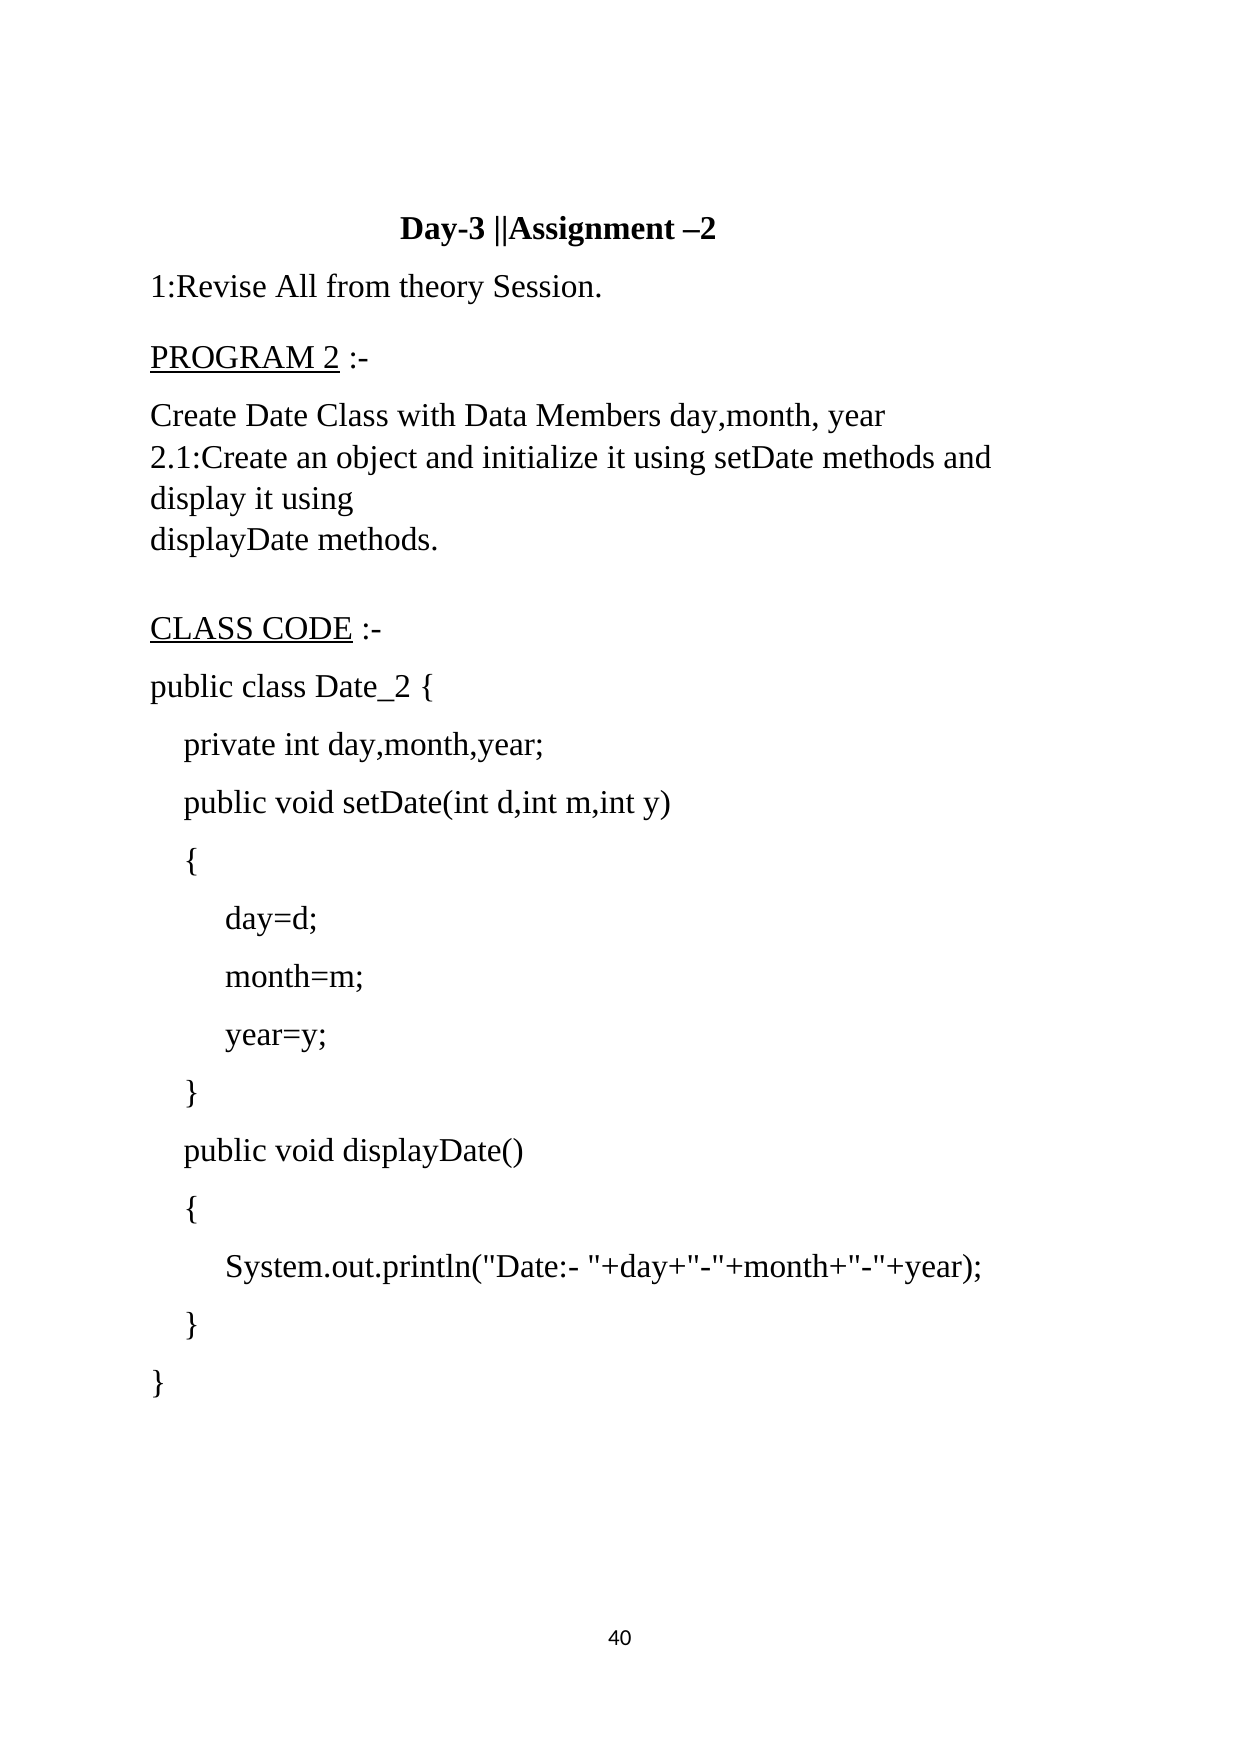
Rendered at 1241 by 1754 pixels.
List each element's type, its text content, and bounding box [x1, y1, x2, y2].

text public class Date_2 { [150, 666, 1090, 704]
text System.out.println("Date:- "+day+"-"+month+"-"+year); [150, 1246, 1090, 1284]
text Day-3 ||Assignment –2 [150, 208, 1090, 246]
text year=y; [150, 1014, 1090, 1052]
text month=m; [150, 956, 1090, 994]
text 1:Revise All from theory Session. PROGRAM 2 :- [150, 266, 1090, 376]
text Create Date Class with Data Members day,month, year 2.1:Create an object and initialize it using setDate methods and display it using displayDate methods. [150, 396, 1090, 589]
text CLASS CODE :- [150, 608, 1090, 646]
text } [150, 1362, 1090, 1401]
text { [150, 1188, 1090, 1226]
text } [150, 1304, 1090, 1342]
text public void setDate(int d,int m,int y) [150, 782, 1090, 820]
text public void displayDate() [150, 1130, 1090, 1168]
text private int day,month,year; [150, 724, 1090, 762]
text } [150, 1072, 1090, 1110]
text { [150, 840, 1090, 878]
text day=d; [150, 898, 1090, 936]
